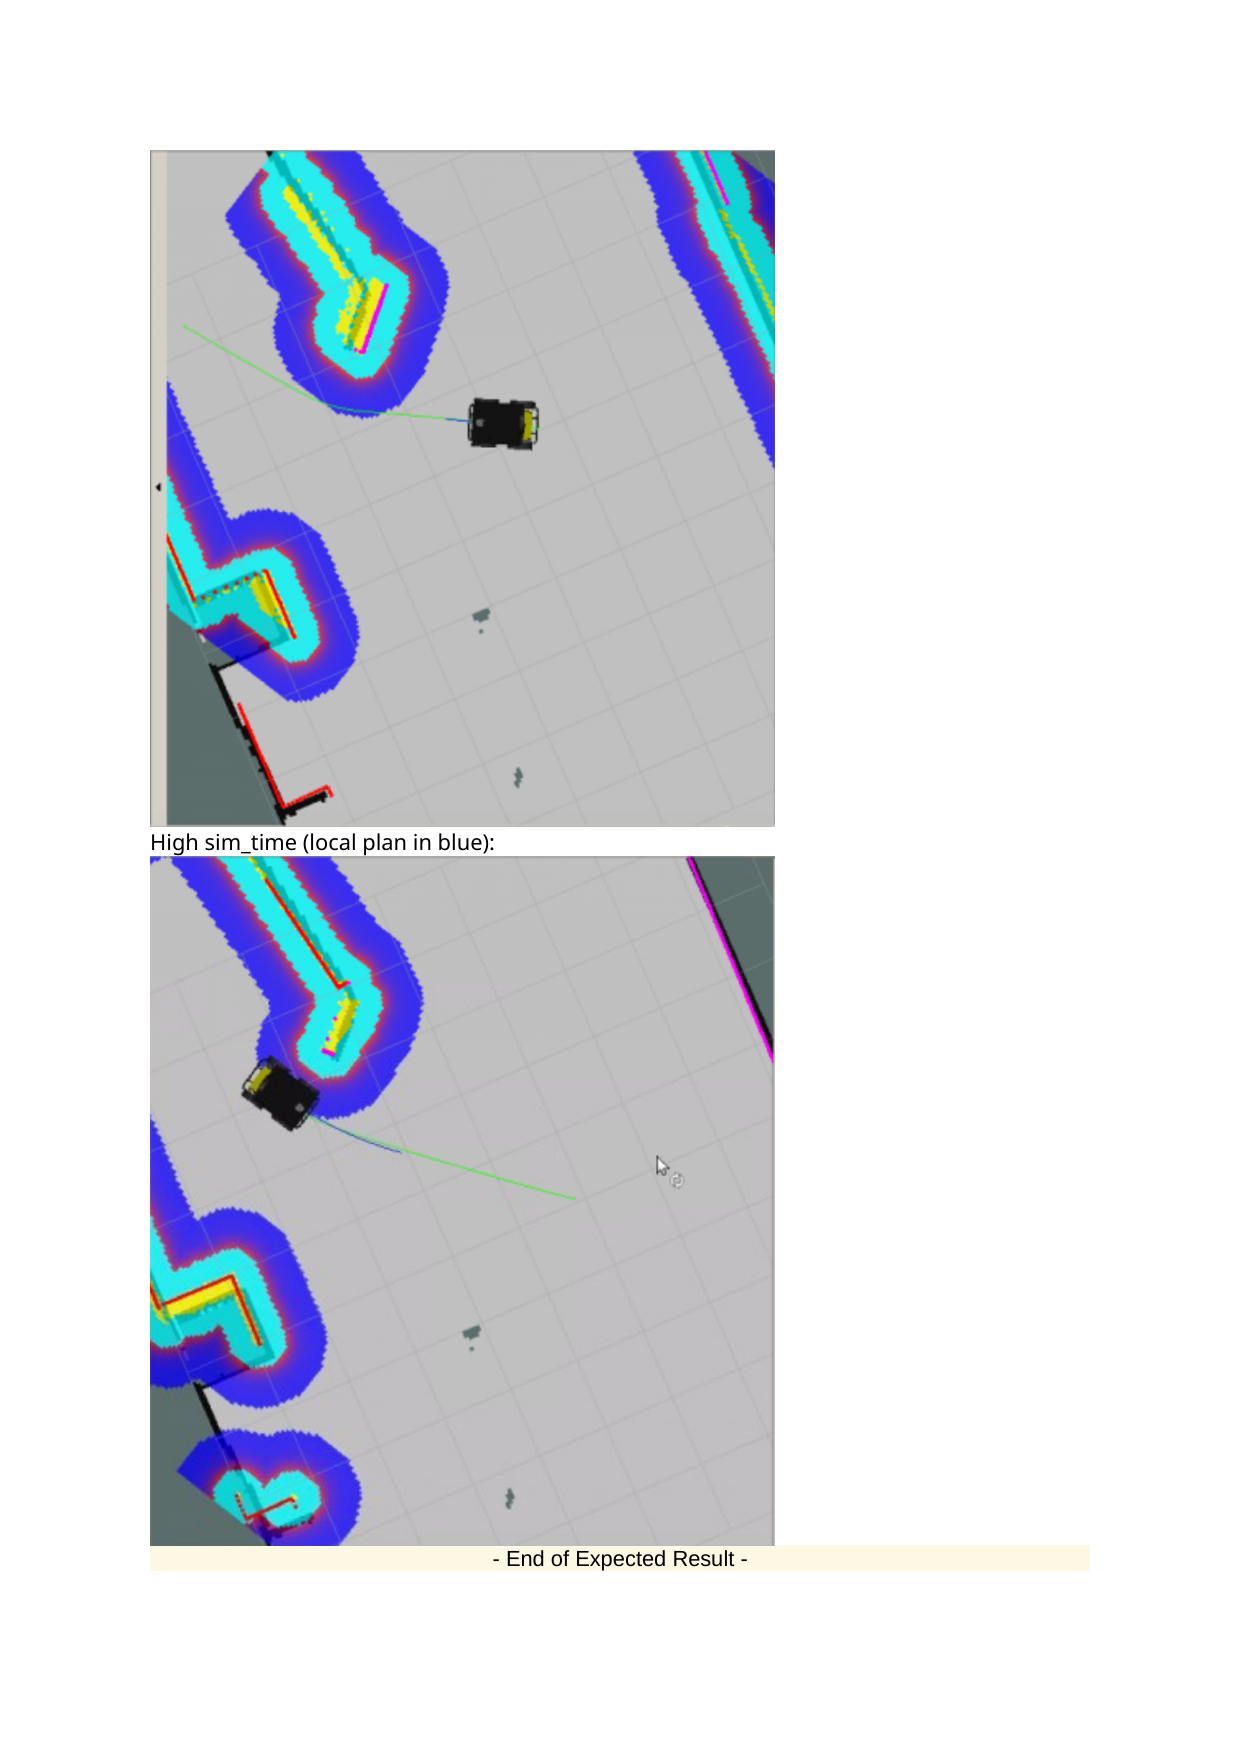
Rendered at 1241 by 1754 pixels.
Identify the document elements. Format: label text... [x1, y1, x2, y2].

picture [150, 150, 775, 827]
text - End of Expected Result - [150, 1545, 1090, 1571]
picture [150, 856, 775, 1546]
text High sim_time (local plan in blue): [150, 827, 1090, 857]
